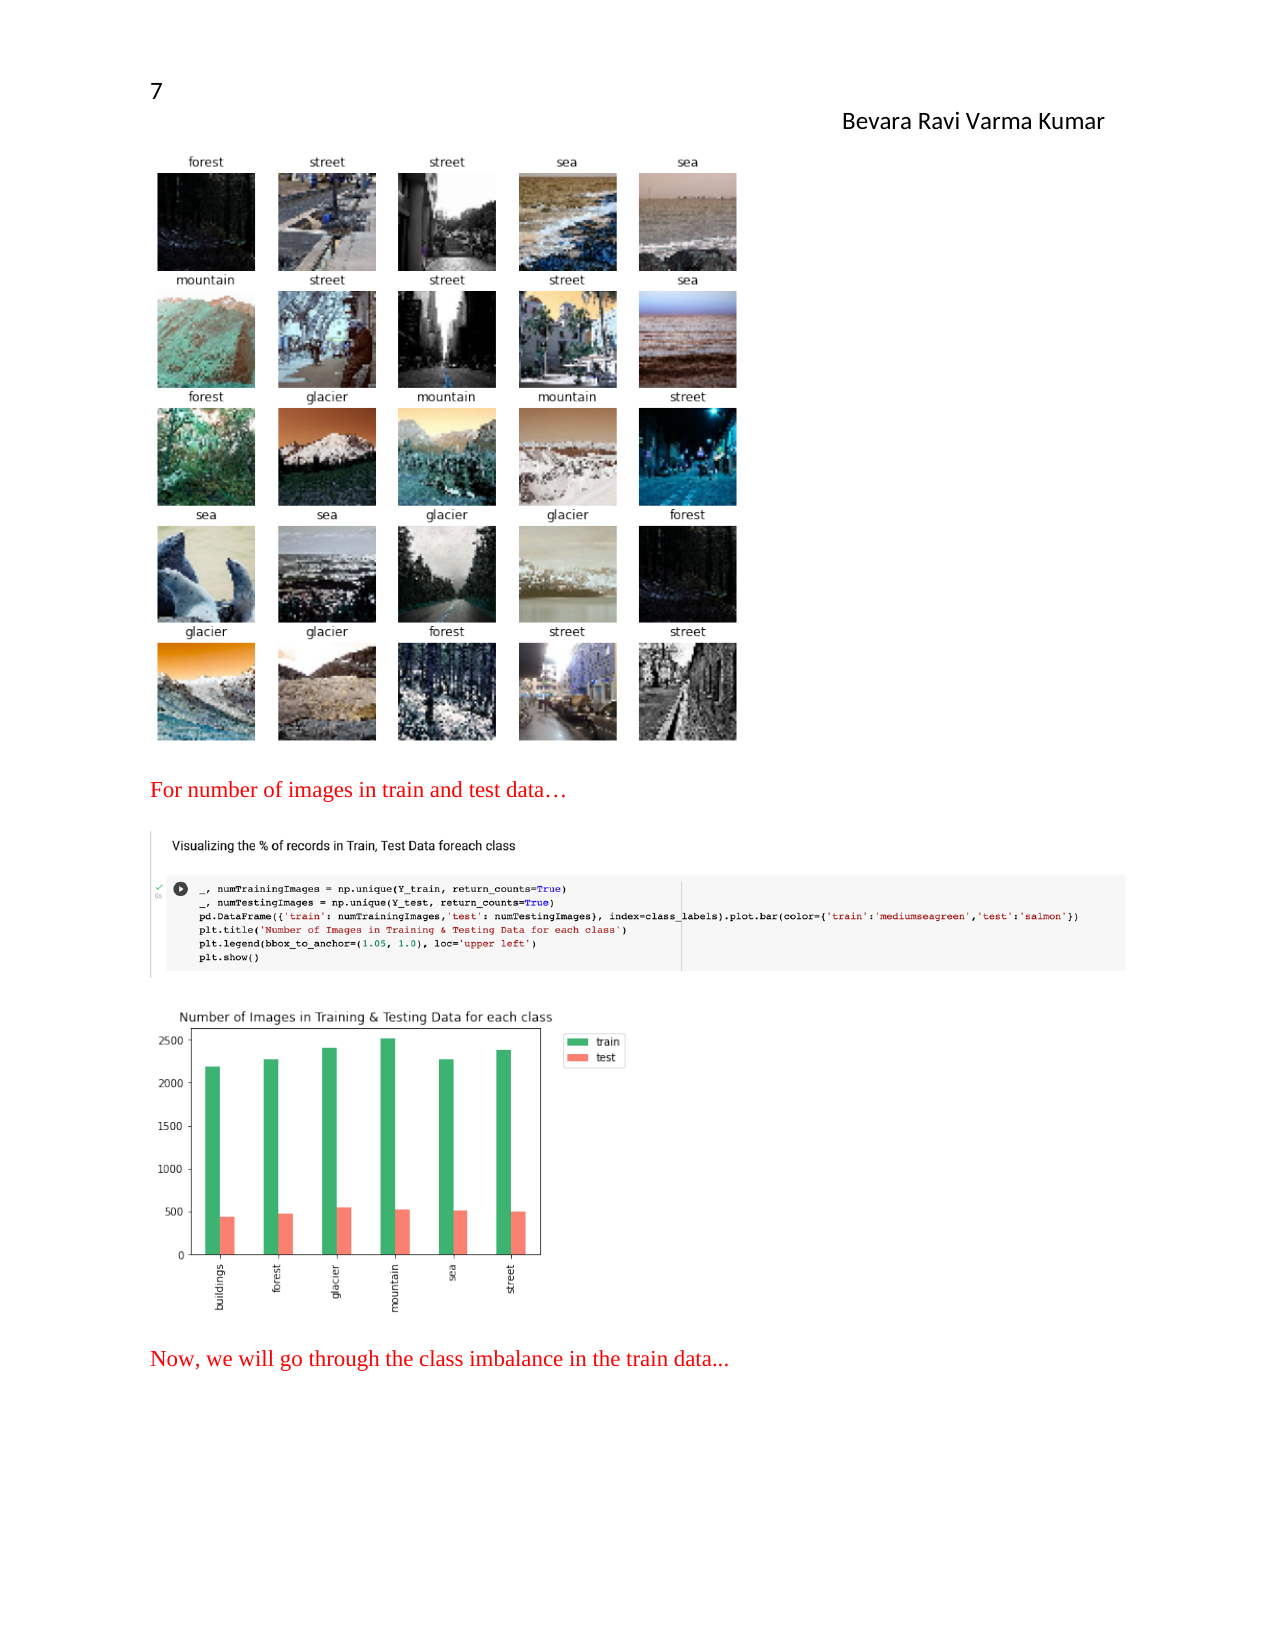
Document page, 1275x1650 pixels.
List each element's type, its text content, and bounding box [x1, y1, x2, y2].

text For number of images in train and test data… [150, 777, 1125, 803]
picture [150, 831, 1125, 978]
text Now, we will go through the class imbalance in the train data... [150, 1345, 1125, 1371]
picture [150, 1004, 632, 1319]
picture [150, 150, 743, 748]
